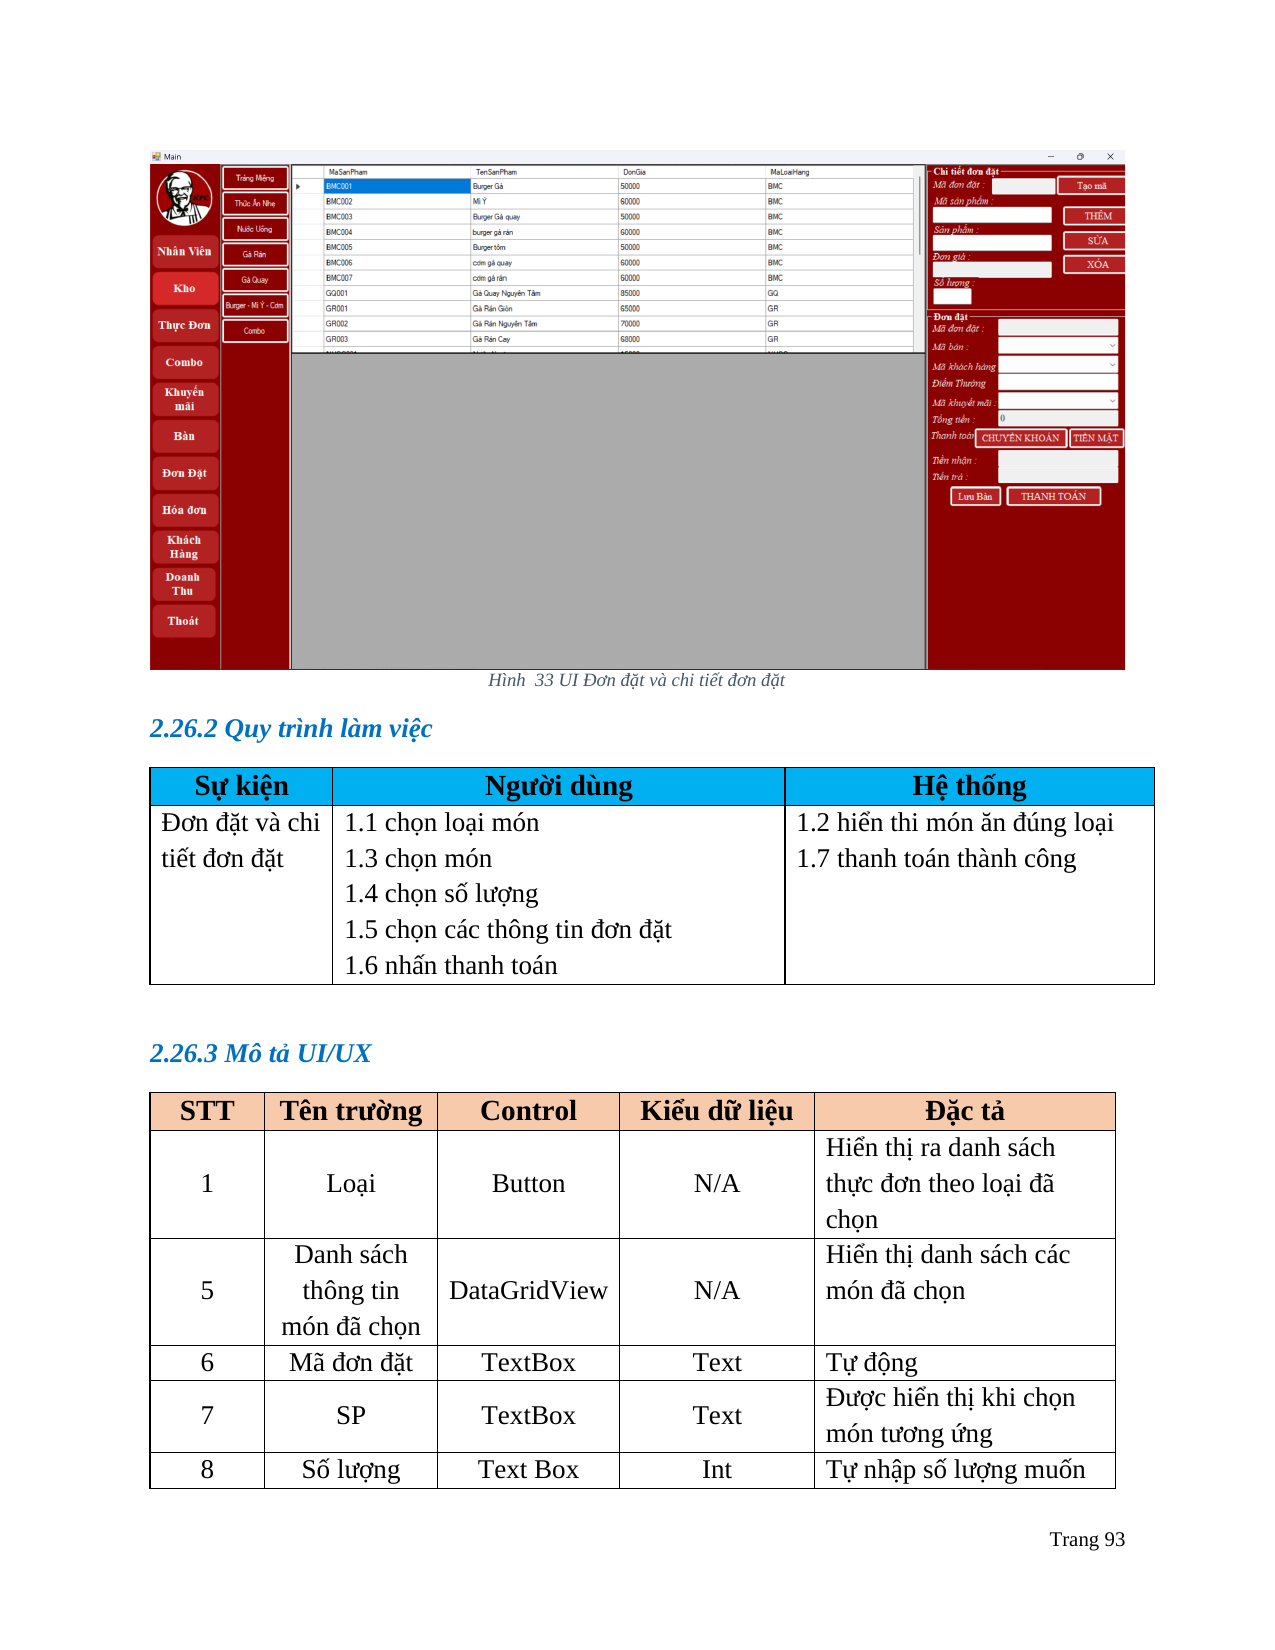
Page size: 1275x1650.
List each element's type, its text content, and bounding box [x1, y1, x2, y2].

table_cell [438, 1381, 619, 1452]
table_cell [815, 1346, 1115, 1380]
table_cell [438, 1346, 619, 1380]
subtitle 2.26.3 Mô tả UI/UX [150, 1037, 1125, 1068]
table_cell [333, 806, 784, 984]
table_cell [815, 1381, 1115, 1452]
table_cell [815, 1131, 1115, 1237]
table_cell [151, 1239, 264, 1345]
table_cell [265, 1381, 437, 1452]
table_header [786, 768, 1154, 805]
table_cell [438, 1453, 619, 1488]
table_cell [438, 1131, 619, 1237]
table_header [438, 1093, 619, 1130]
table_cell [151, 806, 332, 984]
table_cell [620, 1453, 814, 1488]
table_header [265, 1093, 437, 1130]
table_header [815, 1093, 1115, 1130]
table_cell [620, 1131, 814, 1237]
subtitle 2.26.2 Quy trình làm việc [150, 712, 1125, 743]
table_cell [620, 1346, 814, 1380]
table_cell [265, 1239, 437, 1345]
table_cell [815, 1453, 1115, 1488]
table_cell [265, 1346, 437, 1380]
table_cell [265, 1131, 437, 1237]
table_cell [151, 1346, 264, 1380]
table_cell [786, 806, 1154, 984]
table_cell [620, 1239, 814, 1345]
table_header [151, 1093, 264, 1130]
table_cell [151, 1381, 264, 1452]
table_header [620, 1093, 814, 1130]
picture [150, 150, 1125, 670]
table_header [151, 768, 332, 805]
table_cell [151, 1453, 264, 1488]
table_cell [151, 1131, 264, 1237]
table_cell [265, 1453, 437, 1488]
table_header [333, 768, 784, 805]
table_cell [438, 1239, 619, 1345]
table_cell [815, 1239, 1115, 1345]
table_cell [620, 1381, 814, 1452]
